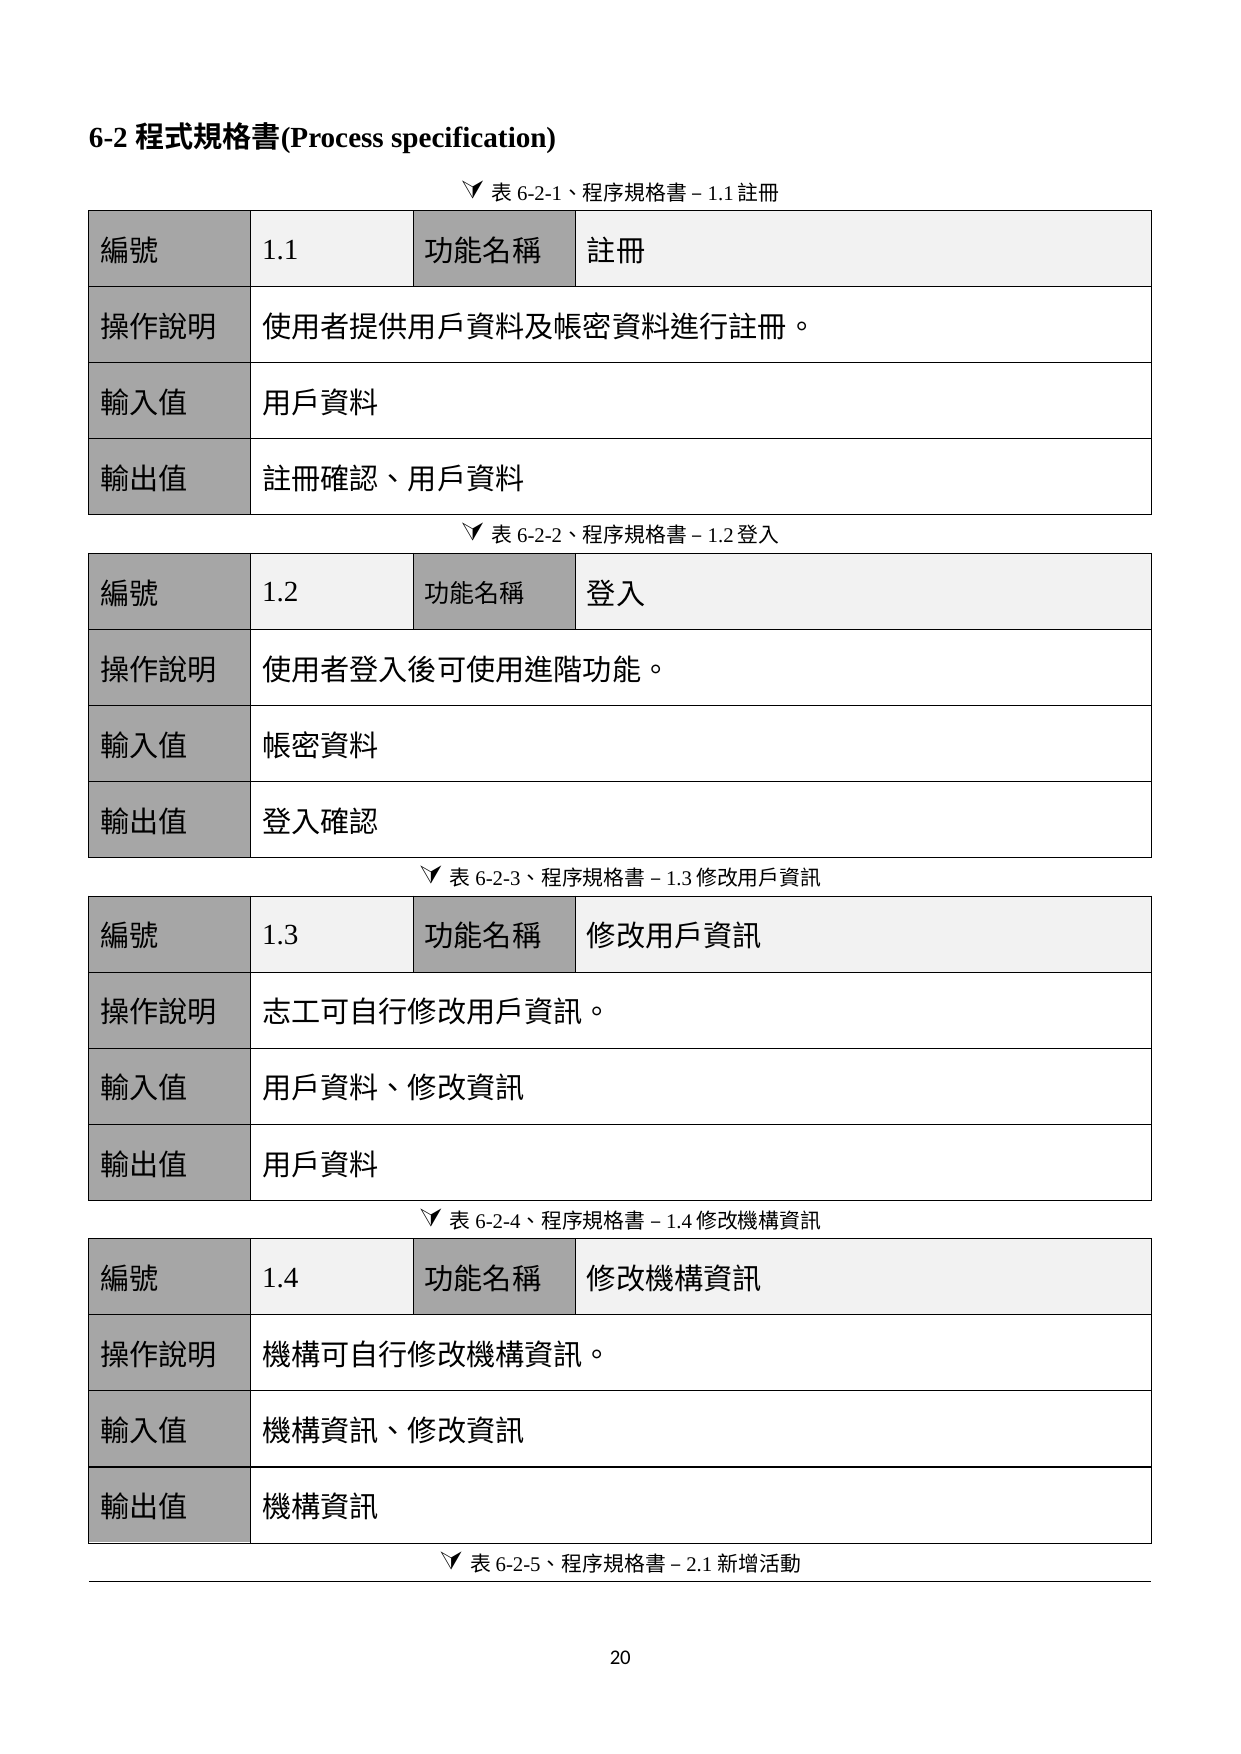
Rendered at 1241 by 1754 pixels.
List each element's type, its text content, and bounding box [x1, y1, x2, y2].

table_cell 編號 [89, 211, 250, 286]
table_cell 1.1 [251, 211, 413, 286]
table_cell 用戶資料 [251, 1125, 1151, 1200]
table_cell 輸入值 [89, 363, 250, 438]
table_cell 輸出值 [89, 1468, 250, 1542]
table_cell 機構資訊 [251, 1468, 1151, 1542]
table_cell 輸入值 [89, 1391, 250, 1466]
table_cell 使用者登入後可使用進階功能。 [251, 630, 1151, 705]
table_cell 註冊確認、用戶資料 [251, 439, 1151, 514]
table_cell 功能名稱 [414, 897, 575, 972]
table_cell 輸入值 [89, 706, 250, 781]
table_cell 表 6-2-4、程序規格書 – 1.4修改機構資訊 [89, 1201, 1151, 1238]
table_cell 輸出值 [89, 782, 250, 857]
table_cell 使用者提供用戶資料及帳密資料進行註冊。 [251, 287, 1151, 362]
table_cell 操作說明 [89, 973, 250, 1048]
table_header 表 6-2-3、程序規格書 – 1.3修改用戶資訊 [89, 858, 1151, 896]
table_cell 登入確認 [251, 782, 1151, 857]
table_cell 機構資訊、修改資訊 [251, 1391, 1151, 1466]
list 6-2 程式規格書(Process specification) [89, 98, 1152, 173]
table_cell 功能名稱 [414, 1239, 575, 1314]
table_cell 修改機構資訊 [576, 1239, 1151, 1314]
table_cell 編號 [89, 554, 250, 629]
table_cell 1.3 [251, 897, 413, 972]
table_header 表 6-2-5、程序規格書 – 2.1 新增活動 [89, 1544, 1151, 1581]
table_cell 志工可自行修改用戶資訊。 [251, 973, 1151, 1048]
table_cell 註冊 [576, 211, 1151, 286]
table_cell 輸出值 [89, 439, 250, 514]
table_cell 1.4 [251, 1239, 413, 1314]
table_header 表 6-2-1、程序規格書 – 1.1註冊 [89, 173, 1151, 210]
table_cell 帳密資料 [251, 706, 1151, 781]
table_cell 編號 [89, 1239, 250, 1314]
table_header 表 6-2-2、程序規格書 – 1.2登入 [89, 515, 1151, 553]
table_cell 功能名稱 [414, 211, 575, 286]
table_cell 機構可自行修改機構資訊。 [251, 1315, 1151, 1390]
table_cell 編號 [89, 897, 250, 972]
table_cell 輸入值 [89, 1049, 250, 1124]
table_cell 輸出值 [89, 1125, 250, 1200]
table_cell 1.2 [251, 554, 413, 629]
table_cell 用戶資料 [251, 363, 1151, 438]
table_cell 操作說明 [89, 1315, 250, 1390]
table_cell 登入 [576, 554, 1151, 629]
table_cell 用戶資料、修改資訊 [251, 1049, 1151, 1124]
table_cell 操作說明 [89, 630, 250, 705]
table_cell 操作說明 [89, 287, 250, 362]
table_cell 修改用戶資訊 [576, 897, 1151, 972]
table_cell 功能名稱 [414, 554, 575, 629]
